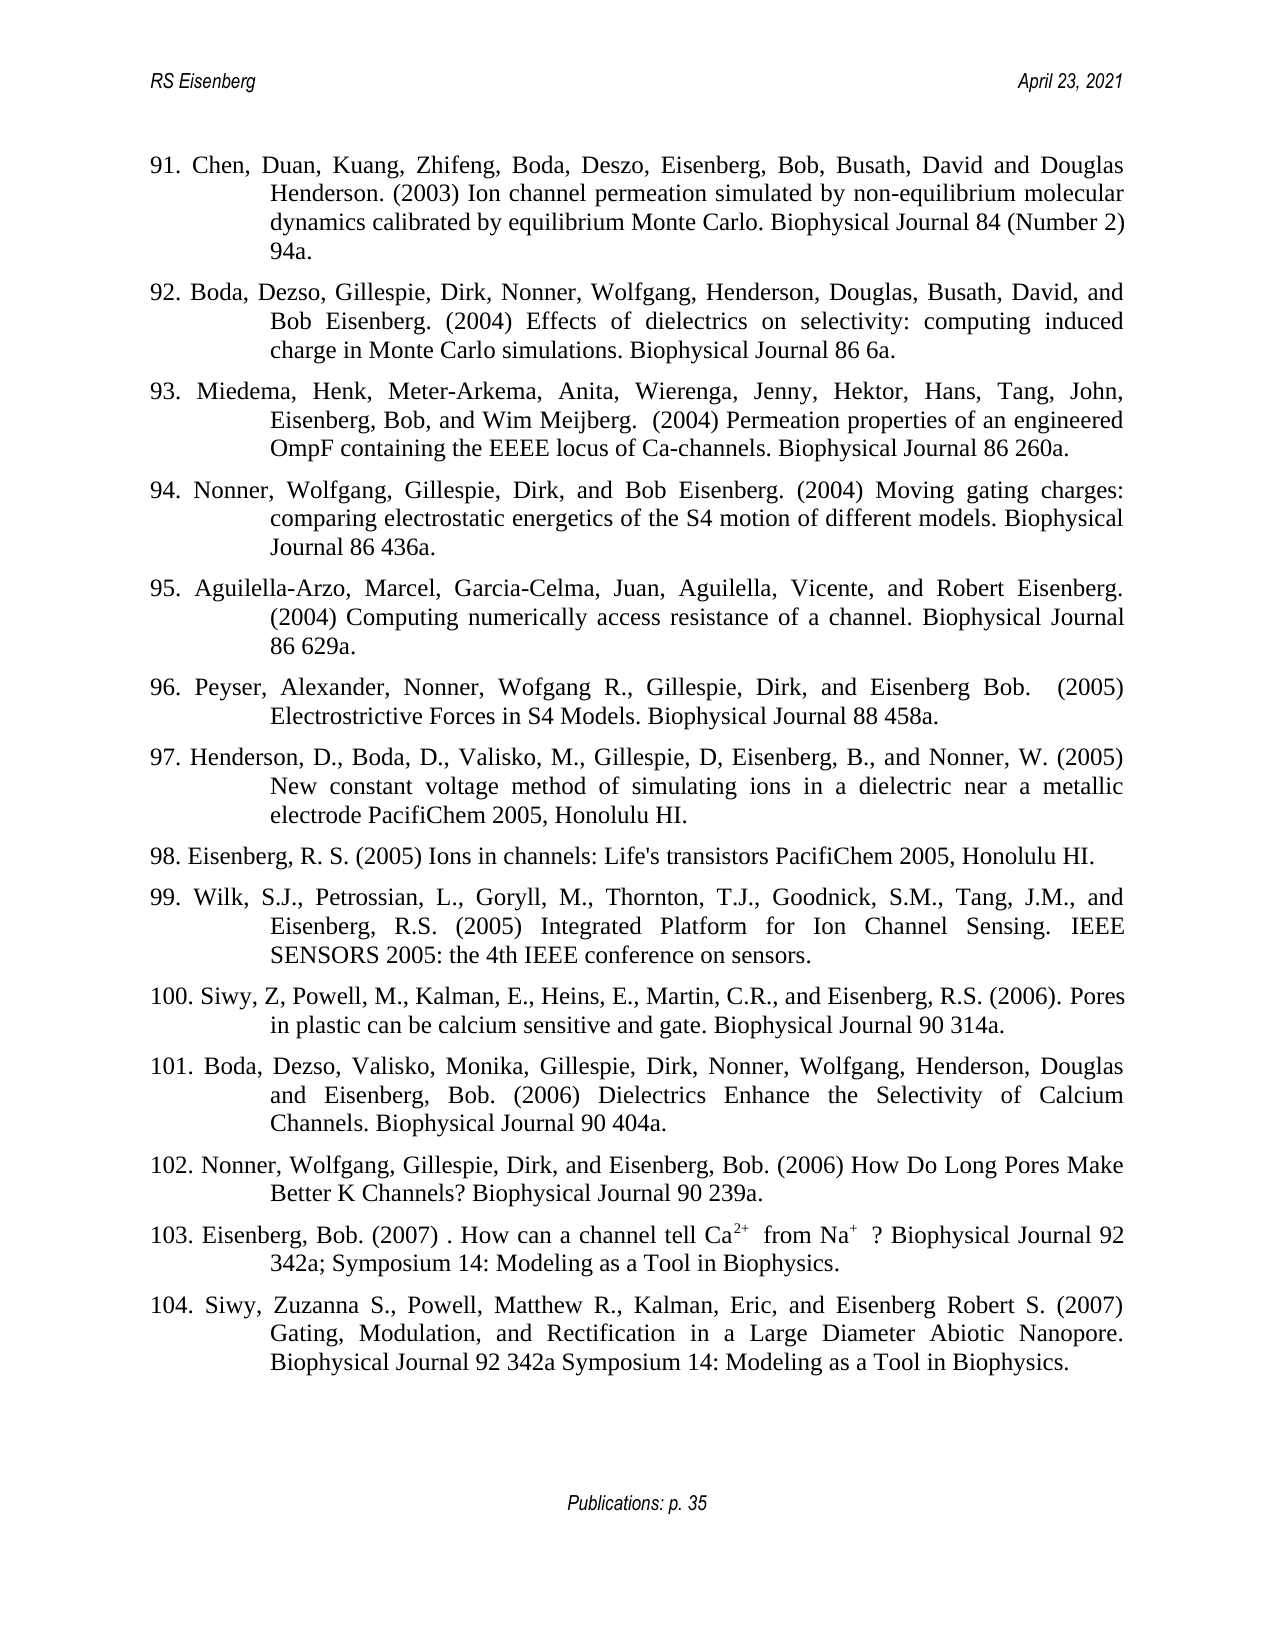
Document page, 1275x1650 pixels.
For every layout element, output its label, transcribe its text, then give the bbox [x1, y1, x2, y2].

text 92. Boda, Dezso, Gillespie, Dirk, Nonner, Wolfgang, Henderson, Douglas, Busath, David, and Bob Eisenberg. (2004) Effects of dielectrics on selectivity: computing induced charge in Monte Carlo simulations. Biophysical Journal 86 6a. [150, 277, 1125, 363]
text 97. Henderson, D., Boda, D., Valisko, M., Gillespie, D, Eisenberg, B., and Nonner, W. (2005) New constant voltage method of simulating ions in a dielectric near a metallic electrode PacifiChem 2005, Honolulu HI. [150, 742, 1125, 828]
text 104. Siwy, Zuzanna S., Powell, Matthew R., Kalman, Eric, and Eisenberg Robert S. (2007) Gating, Modulation, and Rectification in a Large Diameter Abiotic Nanopore. Biophysical Journal 92 342a Symposium 14: Modeling as a Tool in Biophysics. [150, 1290, 1125, 1376]
text 99. Wilk, S.J., Petrossian, L., Goryll, M., Thornton, T.J., Goodnick, S.M., Tang, J.M., and Eisenberg, R.S. (2005) Integrated Platform for Ion Channel Sensing. IEEE SENSORS 2005: the 4th IEEE conference on sensors. [150, 882, 1125, 968]
text 103. Eisenberg, Bob. (2007) . How can a channel tell Ca2+ from Na+ ? Biophysical Journal 92 342a; Symposium 14: Modeling as a Tool in Biophysics. [150, 1220, 1125, 1277]
text 96. Peyser, Alexander, Nonner, Wofgang R., Gillespie, Dirk, and Eisenberg Bob. (2005) Electrostrictive Forces in S4 Models. Biophysical Journal 88 458a. [150, 672, 1125, 730]
text 94. Nonner, Wolfgang, Gillespie, Dirk, and Bob Eisenberg. (2004) Moving gating charges: comparing electrostatic energetics of the S4 motion of different models. Biophysical Journal 86 436a. [150, 475, 1125, 561]
text 95. Aguilella-Arzo, Marcel, Garcia-Celma, Juan, Aguilella, Vicente, and Robert Eisenberg. (2004) Computing numerically access resistance of a channel. Biophysical Journal 86 629a. [150, 573, 1125, 660]
text 91. Chen, Duan, Kuang, Zhifeng, Boda, Deszo, Eisenberg, Bob, Busath, David and Douglas Henderson. (2003) Ion channel permeation simulated by non-equilibrium molecular dynamics calibrated by equilibrium Monte Carlo. Biophysical Journal 84 (Number 2) 94a. [150, 150, 1125, 265]
text 102. Nonner, Wolfgang, Gillespie, Dirk, and Eisenberg, Bob. (2006) How Do Long Pores Make Better K Channels? Biophysical Journal 90 239a. [150, 1150, 1125, 1207]
text 101. Boda, Dezso, Valisko, Monika, Gillespie, Dirk, Nonner, Wolfgang, Henderson, Douglas and Eisenberg, Bob. (2006) Dielectrics Enhance the Selectivity of Calcium Channels. Biophysical Journal 90 404a. [150, 1051, 1125, 1137]
text 93. Miedema, Henk, Meter-Arkema, Anita, Wierenga, Jenny, Hektor, Hans, Tang, John, Eisenberg, Bob, and Wim Meijberg. (2004) Permeation properties of an engineered OmpF containing the EEEE locus of Ca-channels. Biophysical Journal 86 260a. [150, 376, 1125, 462]
text 98. Eisenberg, R. S. (2005) Ions in channels: Life's transistors PacifiChem 2005, Honolulu HI. [150, 841, 1125, 870]
text 100. Siwy, Z, Powell, M., Kalman, E., Heins, E., Martin, C.R., and Eisenberg, R.S. (2006). Pores in plastic can be calcium sensitive and gate. Biophysical Journal 90 314a. [150, 981, 1125, 1038]
